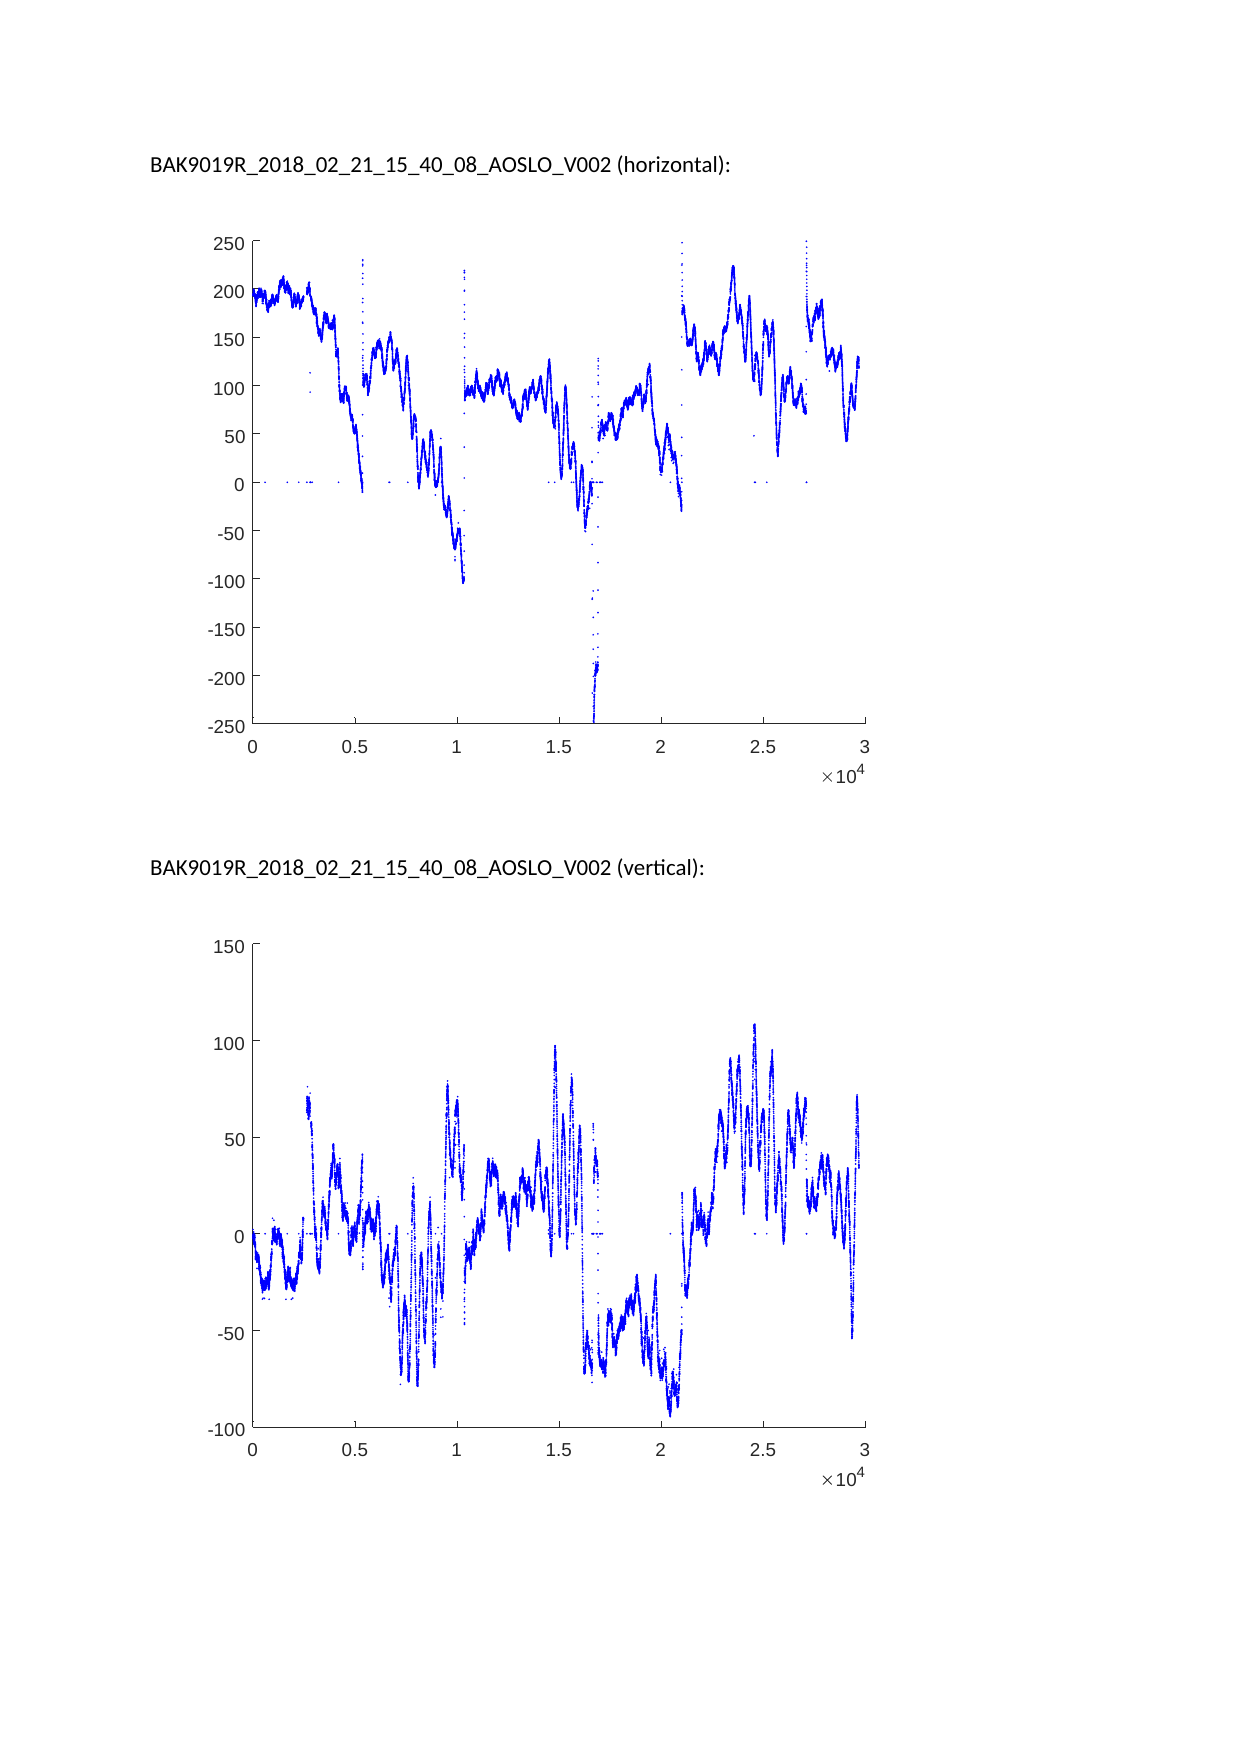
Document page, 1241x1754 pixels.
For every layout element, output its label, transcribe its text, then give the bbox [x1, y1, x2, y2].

text BAK9019R_2018_02_21_15_40_08_AOSLO_V002 (horizontal): [150, 150, 1090, 178]
text BAK9019R_2018_02_21_15_40_08_AOSLO_V002 (vertical): [150, 853, 1090, 881]
